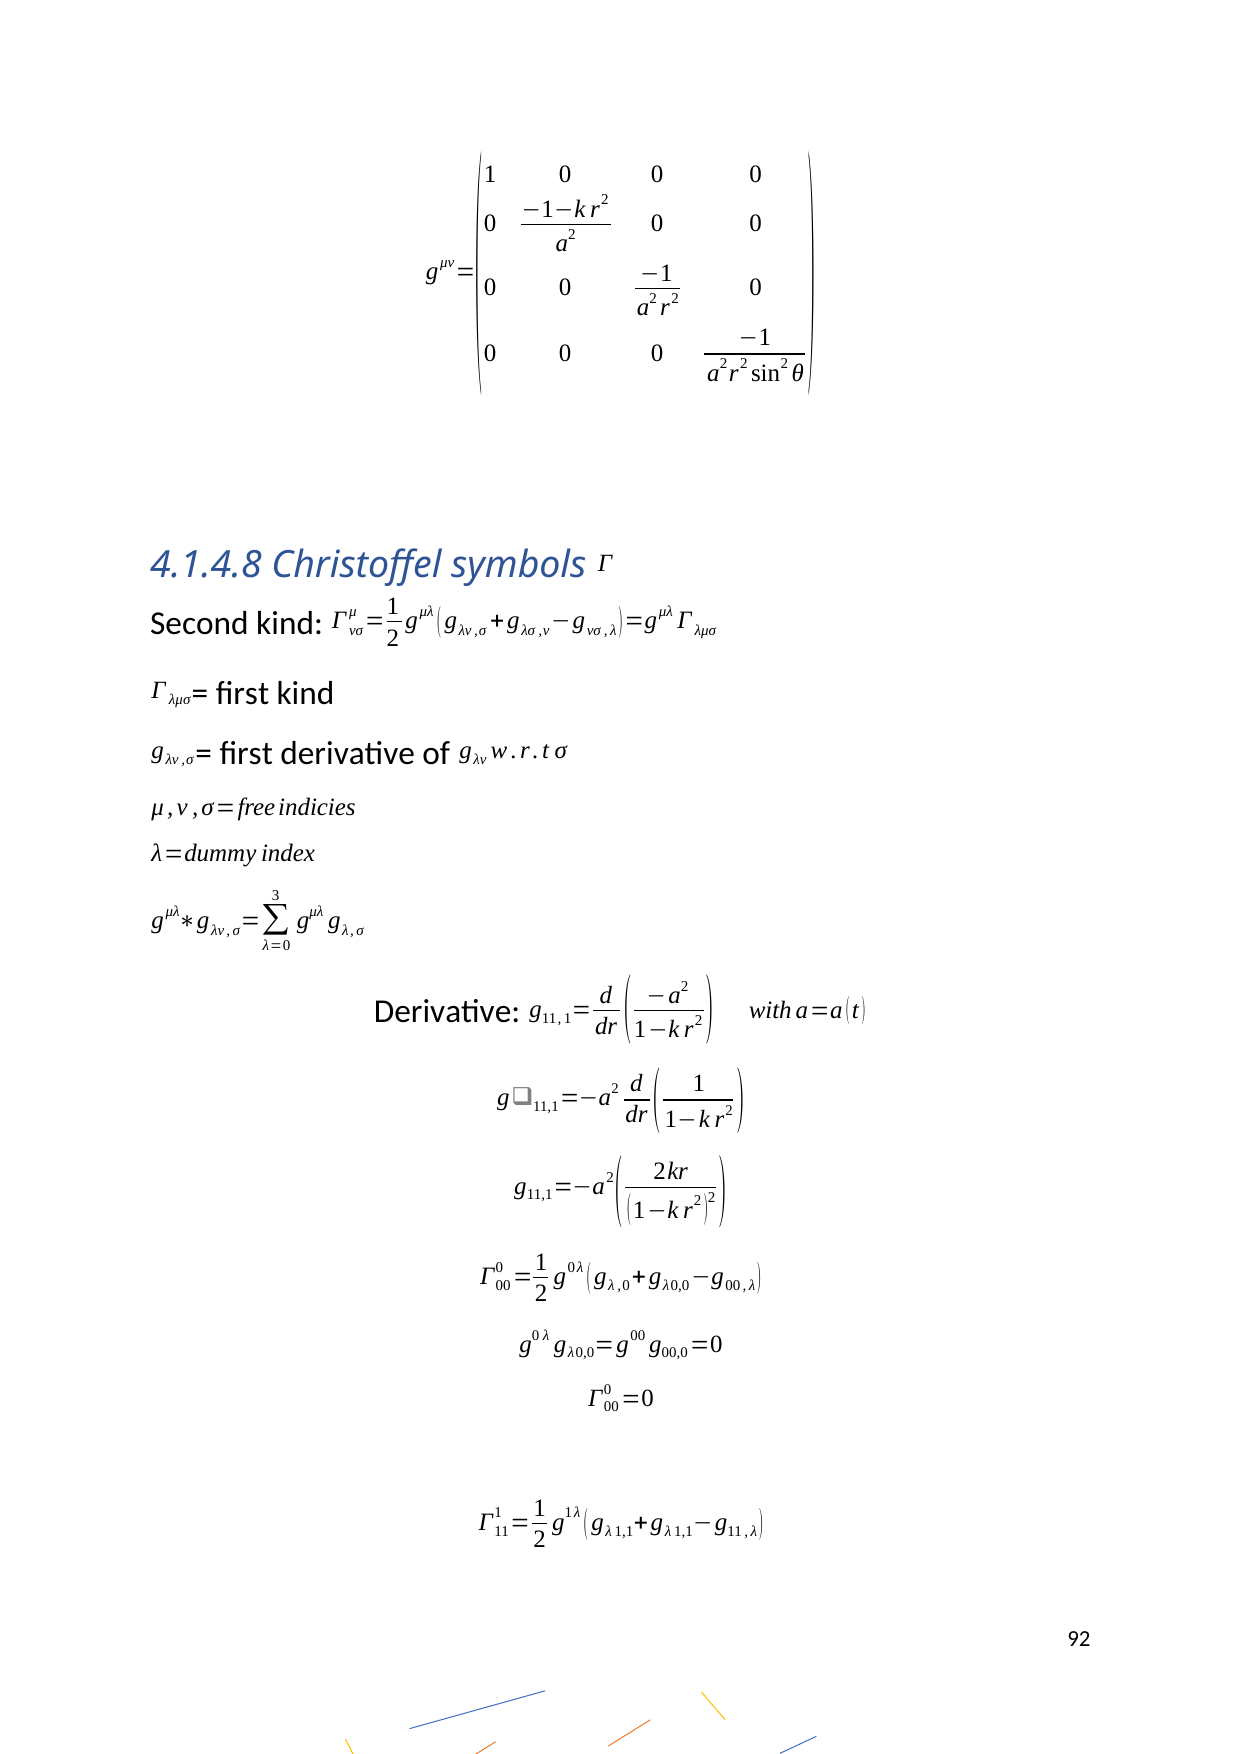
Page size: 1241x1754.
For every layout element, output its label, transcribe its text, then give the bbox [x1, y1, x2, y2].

text Derivative: [150, 974, 1090, 1047]
text Second kind: [150, 593, 1090, 652]
text = first derivative of [150, 732, 1090, 773]
subtitle 4.1.4.8 Christoffel symbols [150, 538, 1090, 589]
text = first kind [150, 672, 1090, 712]
